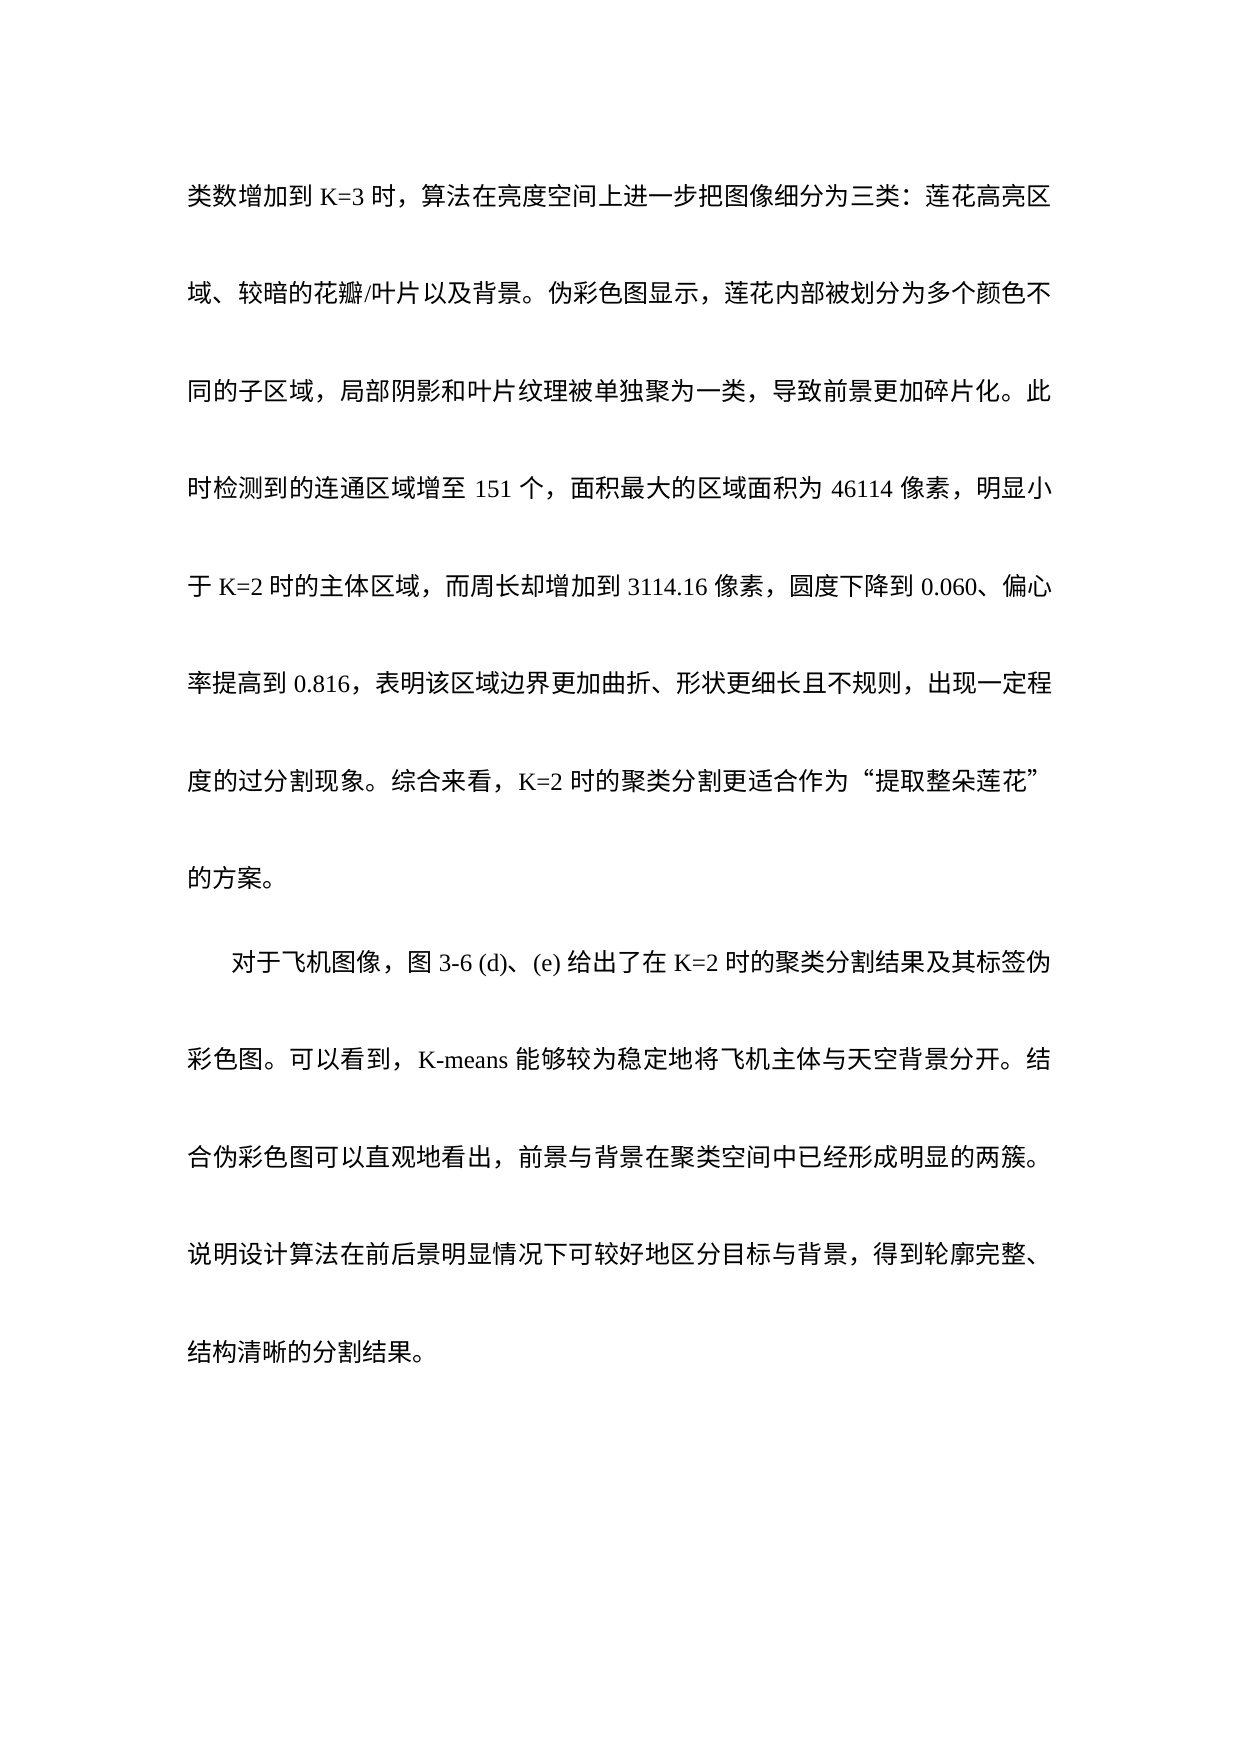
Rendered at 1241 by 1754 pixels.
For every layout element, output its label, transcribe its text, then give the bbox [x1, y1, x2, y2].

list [187, 162, 1053, 909]
list 对于飞机图像，图 3-6 (d)、(e) 给出了在 K=2 时的聚类分割结果及其标签伪彩色图。可以看到，K-means 能够较为稳定地将飞机主体与天空背景分开。结合伪彩色图可以直观地看出，前景与背景在聚类空间中已经形成明显的两簇。说明设计算法在前后景明显情况下可较好地区分目标与背景，得到轮廓完整、结构清晰的分割结果。 [187, 928, 1053, 1383]
